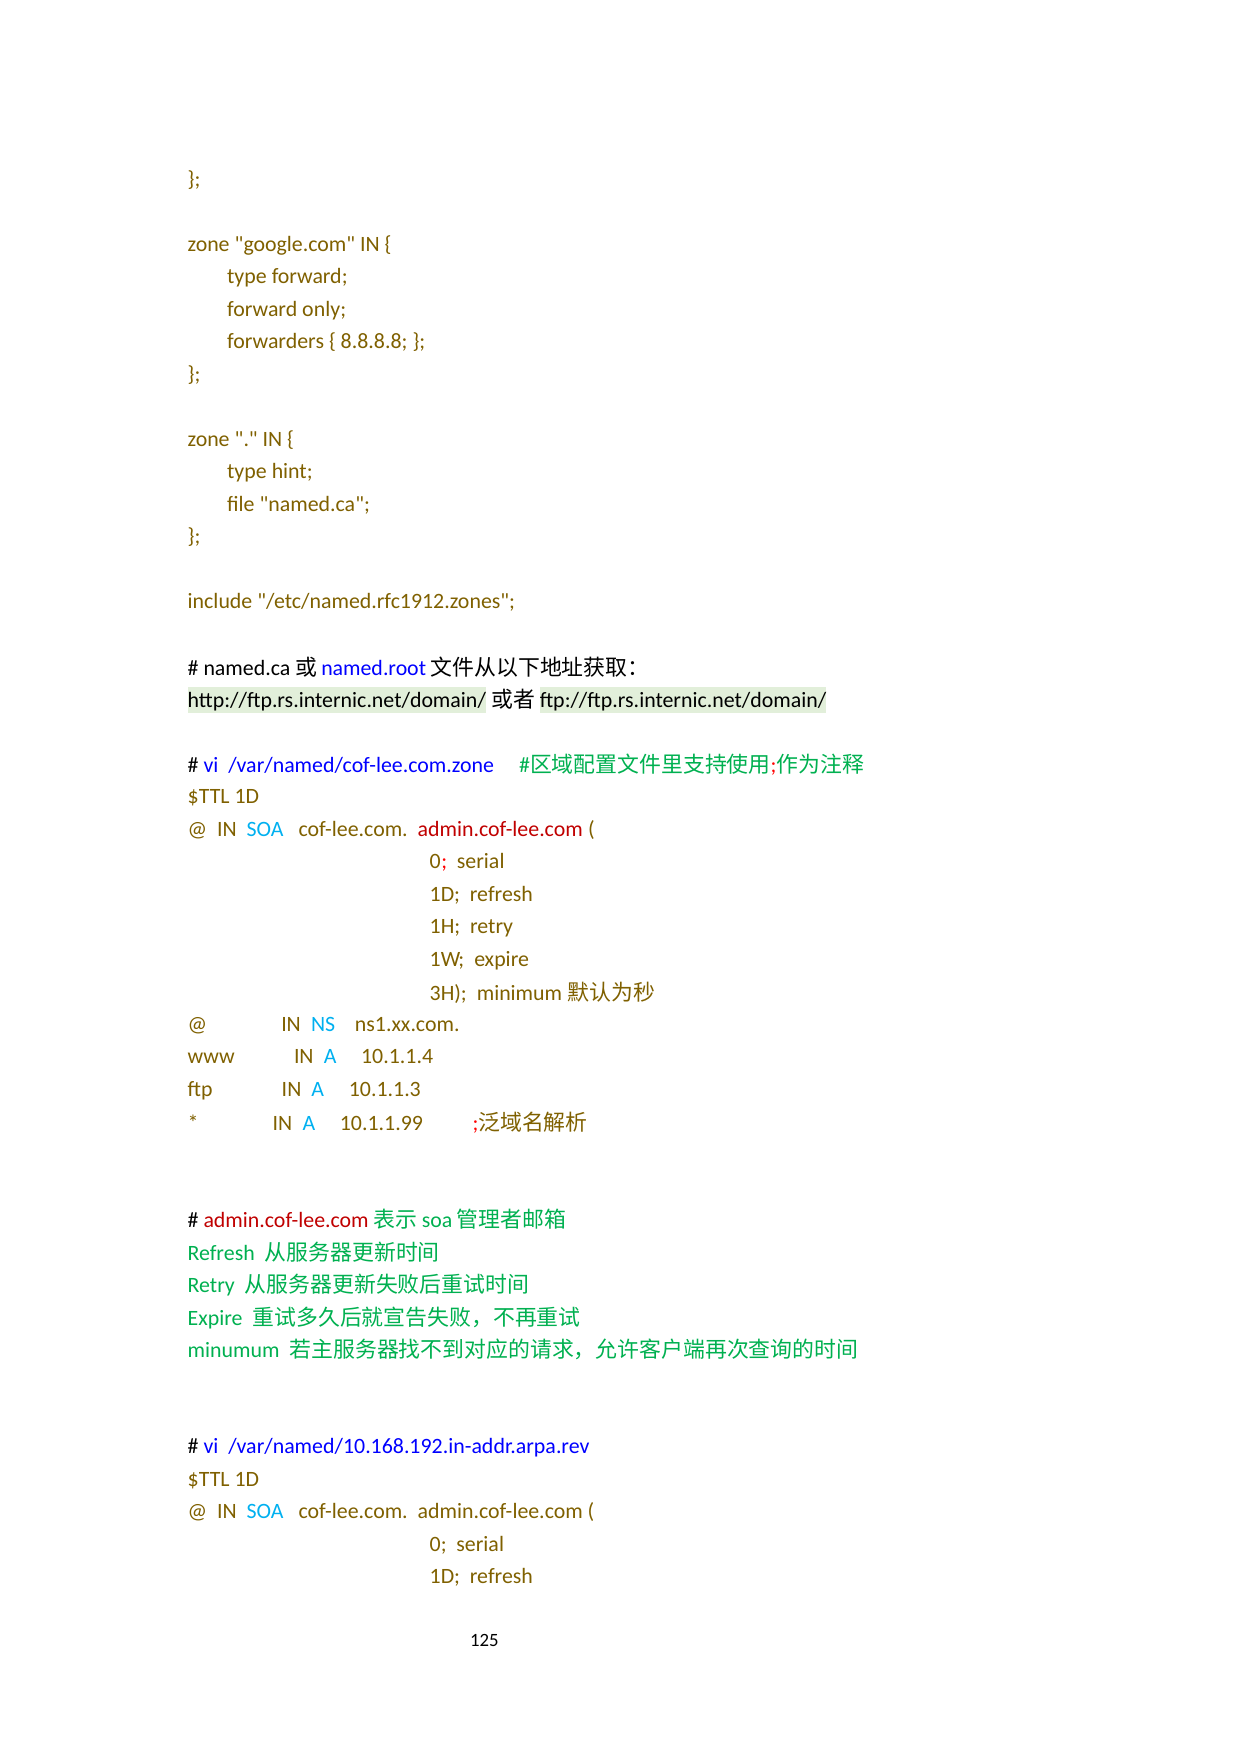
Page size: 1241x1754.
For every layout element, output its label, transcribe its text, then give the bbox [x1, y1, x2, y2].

text }; [187, 357, 1053, 389]
text $TTL 1D [187, 779, 1053, 812]
text 3H); minimum 默认为秒 [187, 974, 1053, 1007]
text @ IN SOA cof-lee.com. admin.cof-lee.com ( [187, 812, 1053, 844]
text Expire 重试多久后就宣告失败，不再重试 [187, 1299, 1053, 1332]
text # vi /var/named/cof-lee.com.zone #区域配置文件里支持使用;作为注释 [187, 747, 1053, 779]
text Refresh 从服务器更新时间 [187, 1234, 1053, 1267]
text forward only; [187, 292, 1053, 324]
text type forward; [187, 259, 1053, 292]
text @ IN SOA cof-lee.com. admin.cof-lee.com ( [187, 1494, 1053, 1527]
text * IN A 10.1.1.99 ;泛域名解析 [187, 1104, 1053, 1137]
text ftp IN A 10.1.1.3 [187, 1072, 1053, 1104]
text Retry 从服务器更新失败后重试时间 [187, 1267, 1053, 1299]
text }; [187, 162, 1053, 194]
text # vi /var/named/10.168.192.in-addr.arpa.rev [187, 1429, 1053, 1462]
text 1W; expire [187, 942, 1053, 974]
text minumum 若主服务器找不到对应的请求，允许客户端再次查询的时间 [187, 1332, 1053, 1364]
text # admin.cof-lee.com 表示soa管理者邮箱 [187, 1202, 1053, 1234]
text @ IN NS ns1.xx.com. [187, 1007, 1053, 1039]
text zone "google.com" IN { [187, 227, 1053, 259]
text # named.ca或named.root文件从以下地址获取： [187, 649, 1053, 682]
text 1D; refresh [187, 877, 1053, 909]
text www IN A 10.1.1.4 [187, 1039, 1053, 1072]
text 0; serial [187, 1527, 1053, 1559]
text forwarders { 8.8.8.8; }; [187, 324, 1053, 357]
text zone "." IN { [187, 422, 1053, 454]
text 1D; refresh [187, 1559, 1053, 1592]
text file "named.ca"; [187, 487, 1053, 519]
text http://ftp.rs.internic.net/domain/ 或者 ftp://ftp.rs.internic.net/domain/ [187, 682, 1053, 714]
text 0; serial [187, 844, 1053, 877]
text type hint; [187, 454, 1053, 487]
text $TTL 1D [187, 1462, 1053, 1494]
text 1H; retry [187, 909, 1053, 942]
text include "/etc/named.rfc1912.zones"; [187, 584, 1053, 617]
text }; [187, 519, 1053, 552]
